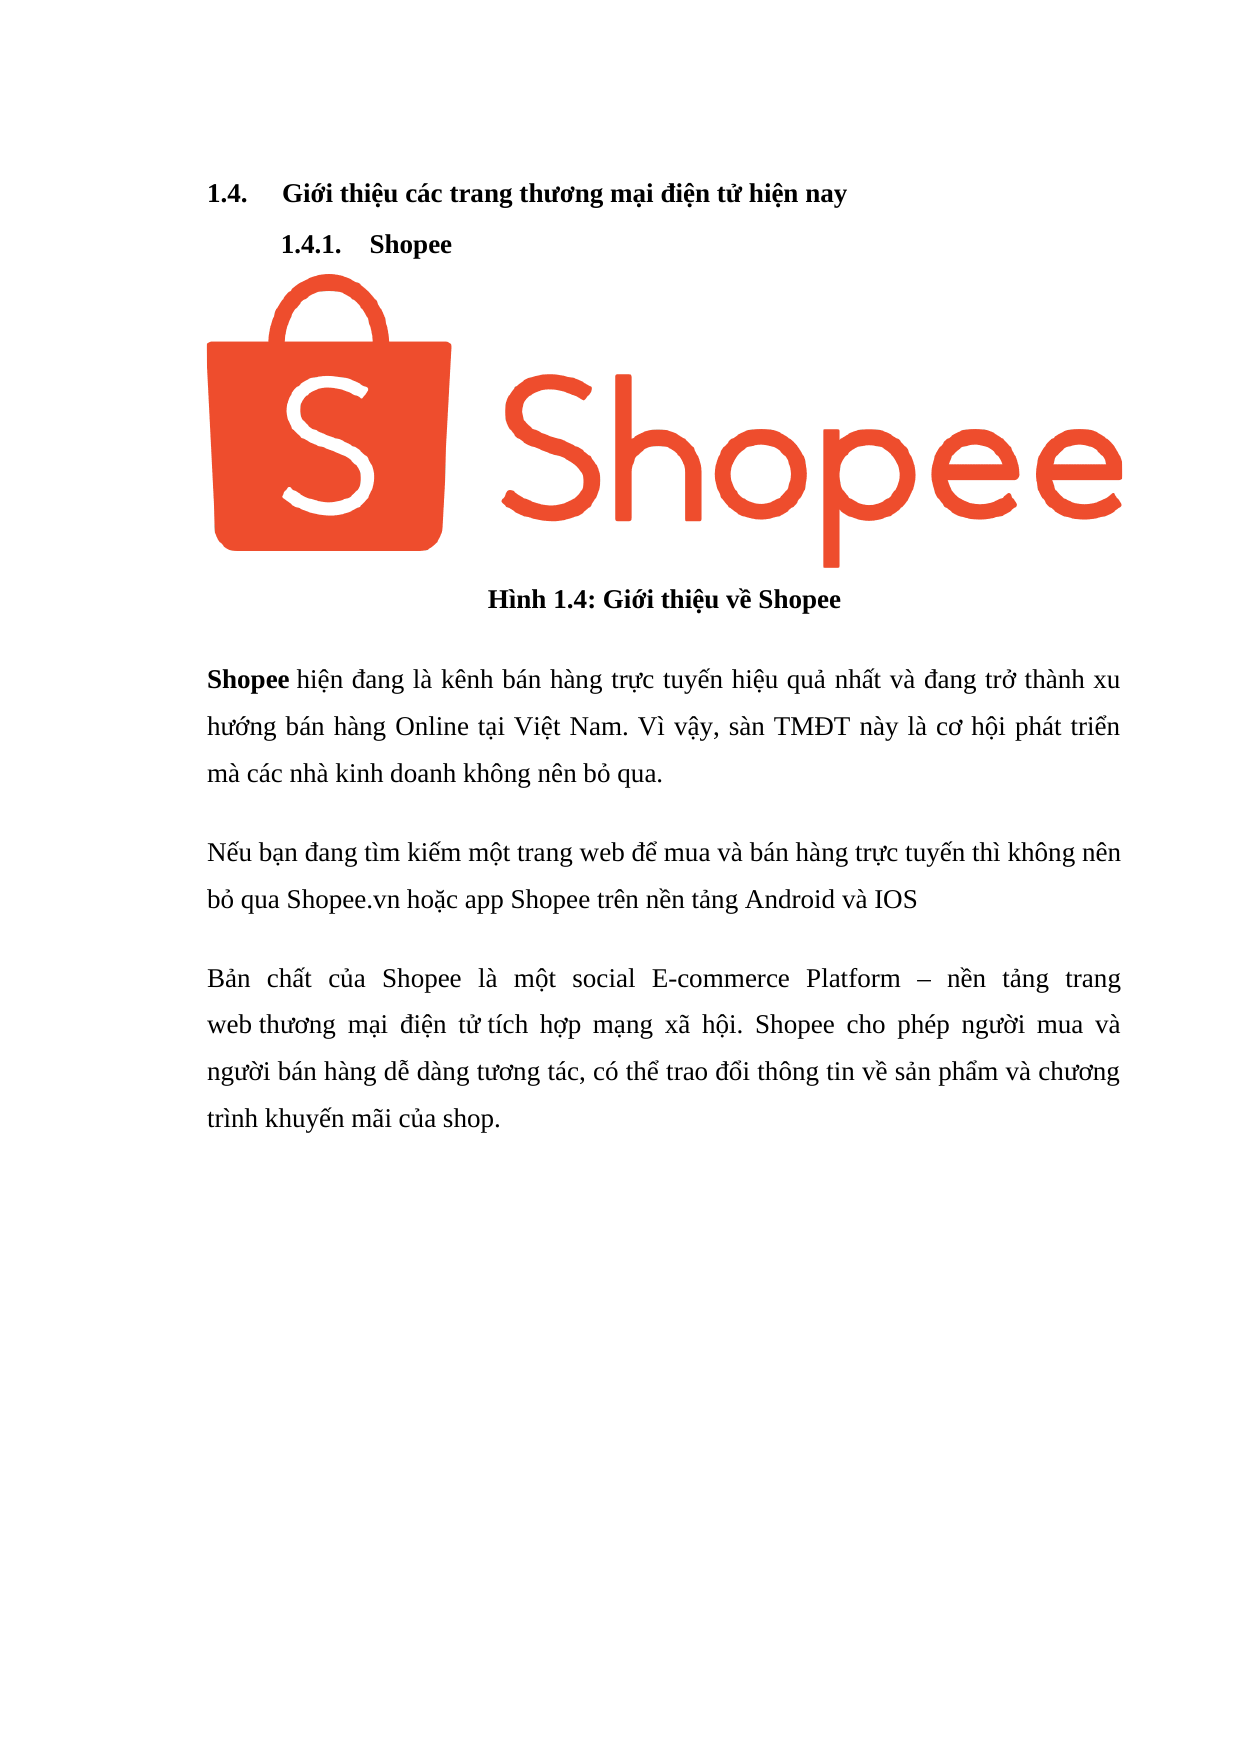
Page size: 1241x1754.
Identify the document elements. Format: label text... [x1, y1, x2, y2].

subtitle Hình 1.4: Giới thiệu về Shopee [207, 583, 1122, 614]
text Nếu bạn đang tìm kiếm một trang web để mua và bán hàng trực tuyến thì không nên bỏ qua Shopee.vn hoặc app Shopee trên nền tảng Android và IOS [207, 836, 1122, 914]
subtitle Giới thiệu các trang thương mại điện tử hiện nay [207, 177, 1122, 208]
picture [206, 274, 1123, 568]
text Bản chất của Shopee là một social E-commerce Platform – nền tảng trang web thương mại điện tử tích hợp mạng xã hội. Shopee cho phép người mua và người bán hàng dễ dàng tương tác, có thể trao đổi thông tin về sản phẩm và chương trình khuyến mãi của shop. [207, 962, 1122, 1133]
text Shopee hiện đang là kênh bán hàng trực tuyến hiệu quả nhất và đang trở thành xu hướng bán hàng Online tại Việt Nam. Vì vậy, sàn TMĐT này là cơ hội phát triển mà các nhà kinh doanh không nên bỏ qua. [207, 663, 1122, 788]
subtitle Shopee [281, 228, 1122, 259]
